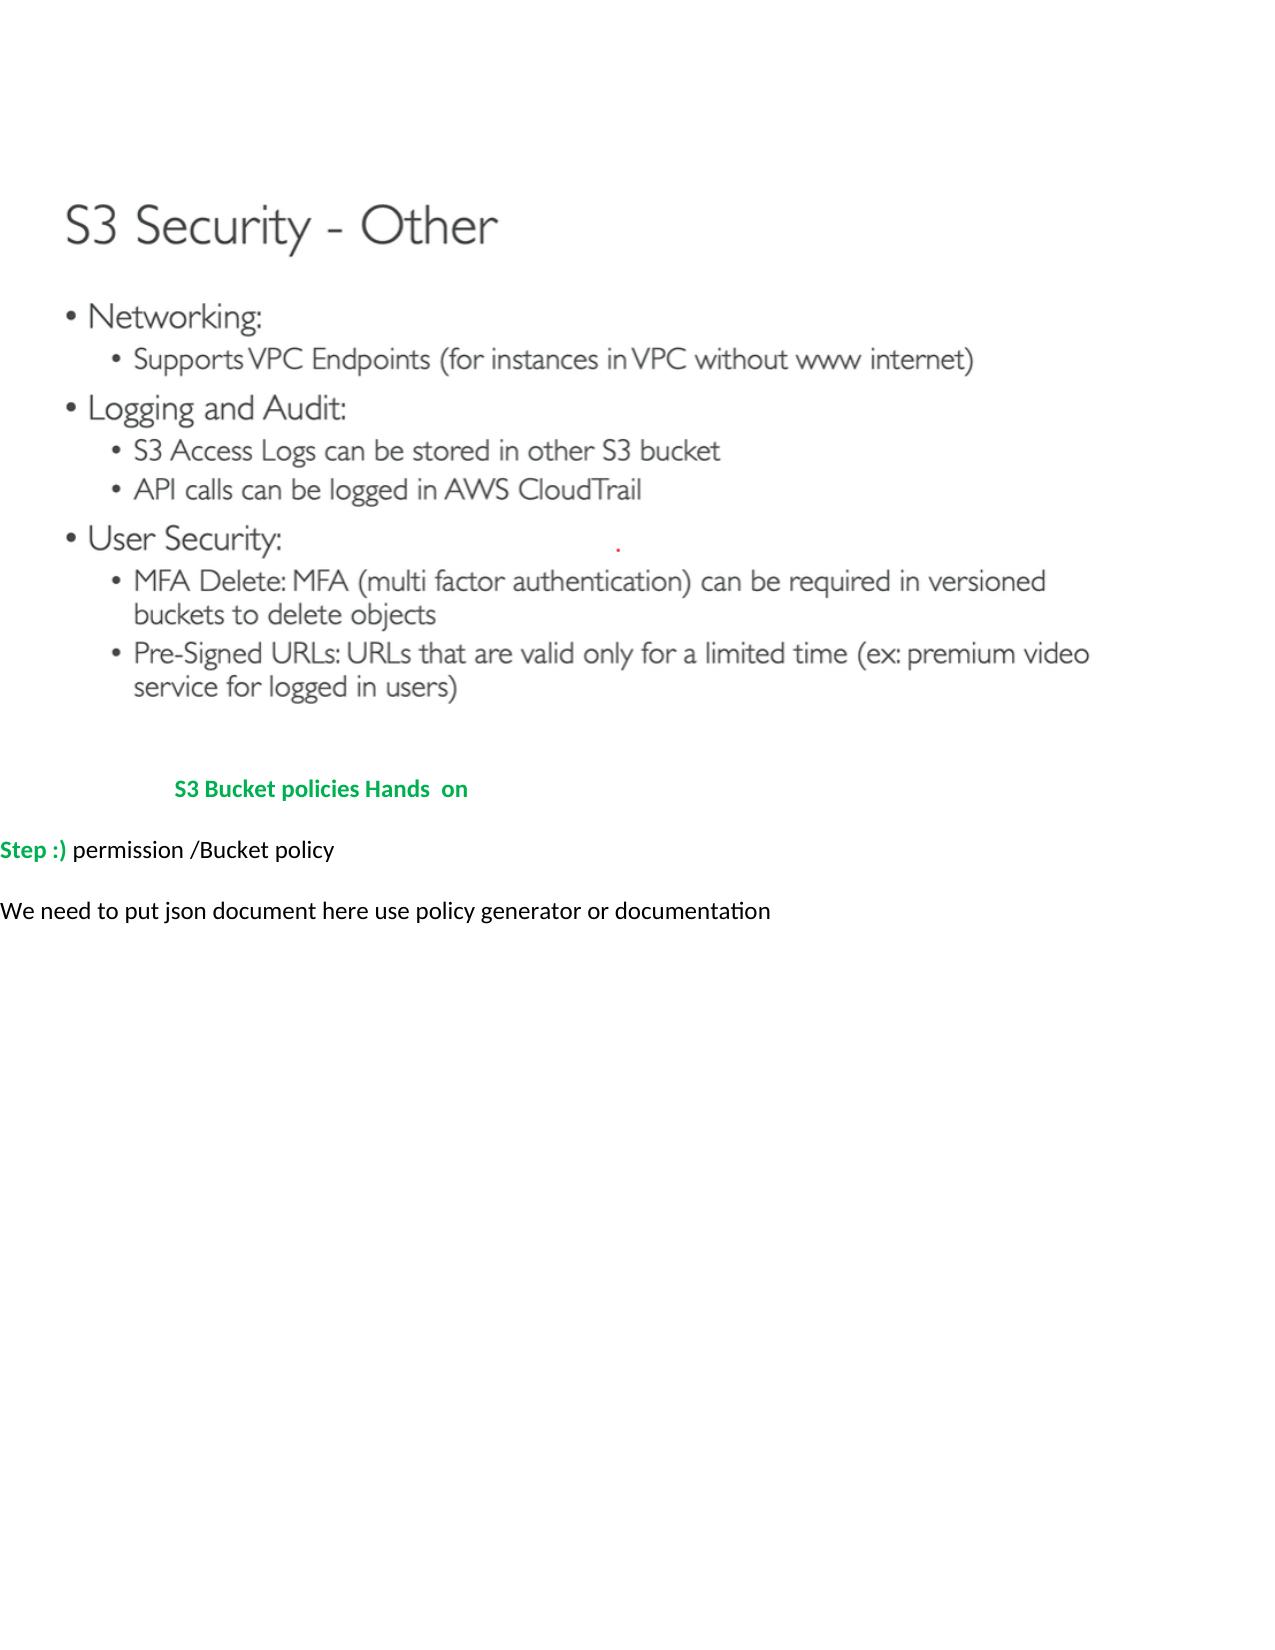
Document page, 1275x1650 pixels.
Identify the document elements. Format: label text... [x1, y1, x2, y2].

text Step :) permission /Bucket policy [0, 834, 1125, 865]
text S3 Bucket policies Hands on [169, 773, 1125, 804]
text We need to put json document here use policy generator or documentation [0, 895, 1125, 926]
picture [0, 150, 1125, 743]
